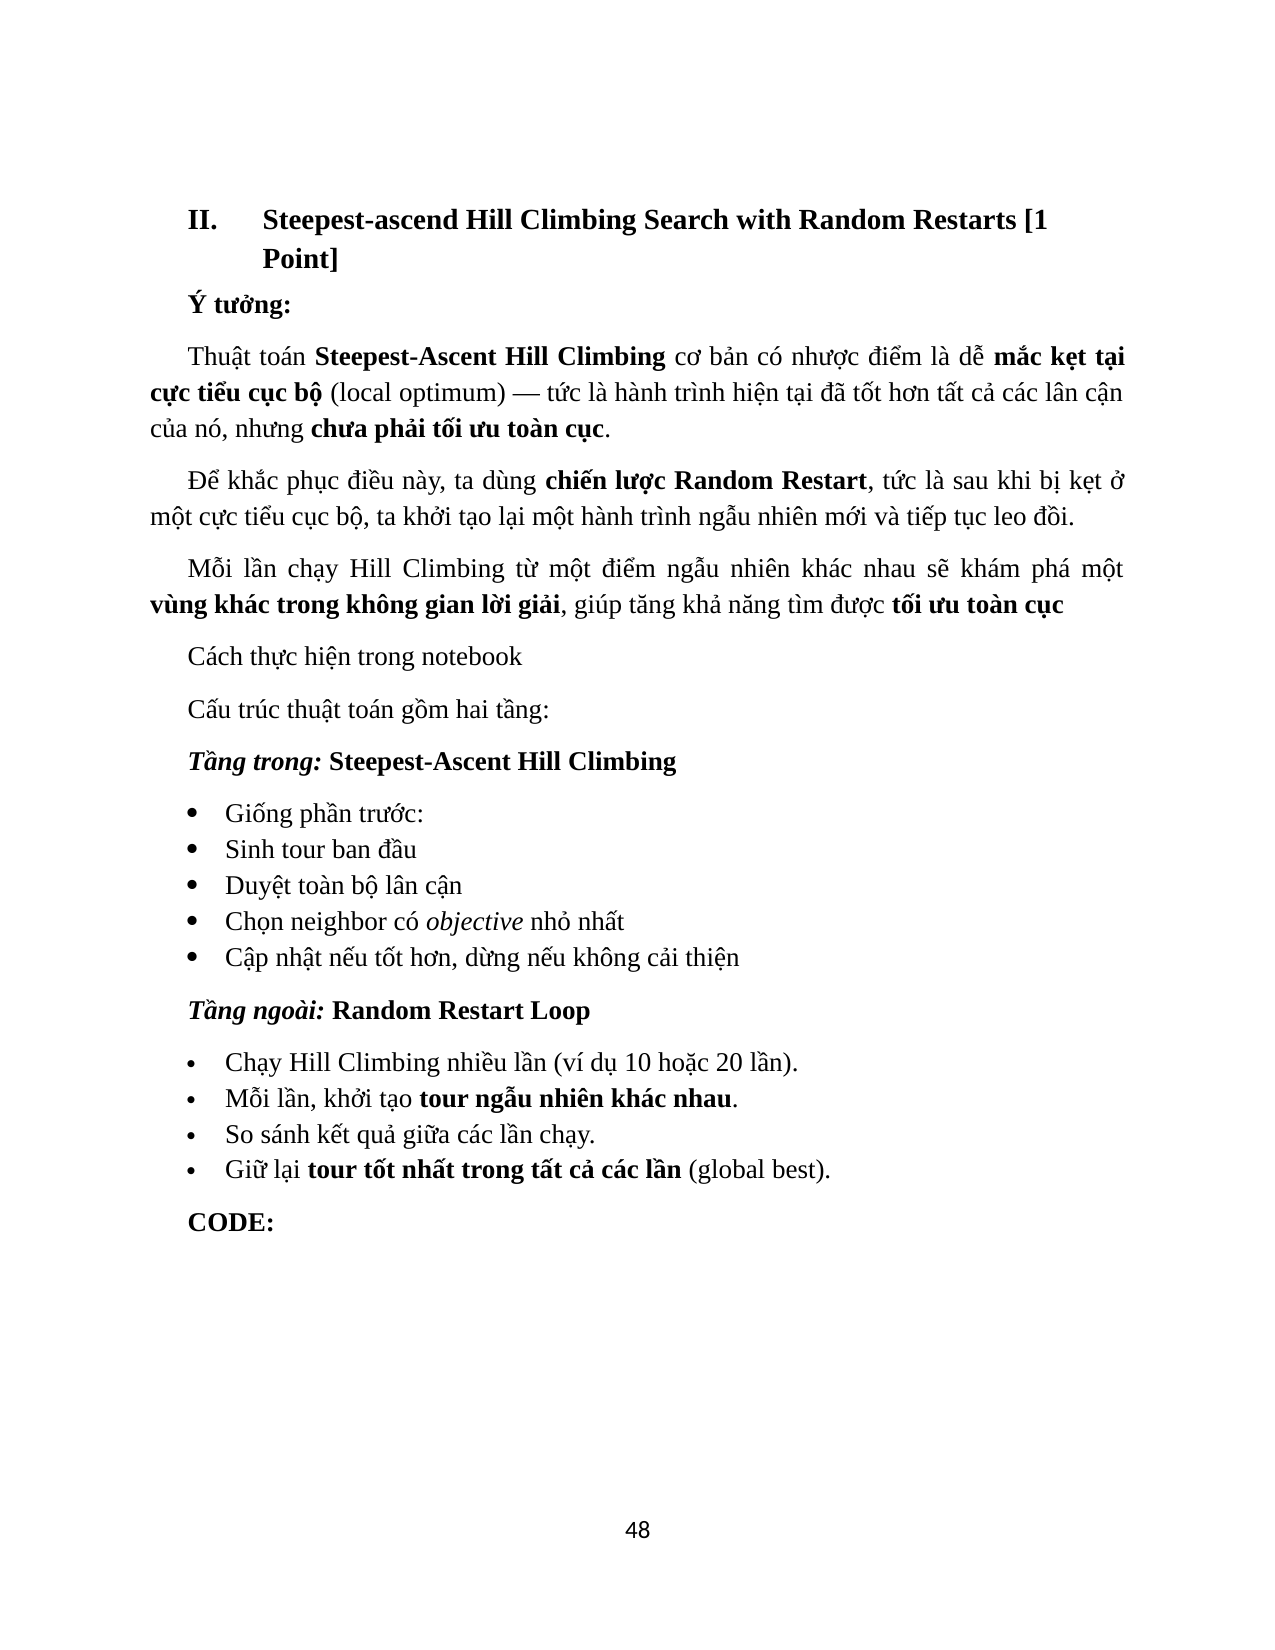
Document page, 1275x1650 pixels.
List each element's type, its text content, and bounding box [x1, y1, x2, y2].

text Tầng trong: Steepest-Ascent Hill Climbing [150, 745, 1125, 776]
list Chạy Hill Climbing nhiều lần (ví dụ 10 hoặc 20 lần). [187, 1046, 1125, 1077]
list Cập nhật nếu tốt hơn, dừng nếu không cải thiện [187, 941, 1125, 972]
list Mỗi lần, khởi tạo tour ngẫu nhiên khác nhau. [187, 1082, 1125, 1113]
subtitle Steepest-ascend Hill Climbing Search with Random Restarts [1 Point] [187, 202, 1125, 274]
text Tầng ngoài: Random Restart Loop [150, 994, 1125, 1025]
text Thuật toán Steepest-Ascent Hill Climbing cơ bản có nhược điểm là dễ mắc kẹt tại cực tiểu cục bộ (local optimum) — tức là hành trình hiện tại đã tốt hơn tất cả các lân cận của nó, nhưng chưa phải tối ưu toàn cục. [150, 340, 1125, 443]
list Duyệt toàn bộ lân cận [187, 869, 1125, 901]
text CODE: [150, 1206, 1125, 1237]
list So sánh kết quả giữa các lần chạy. [187, 1118, 1125, 1149]
text Mỗi lần chạy Hill Climbing từ một điểm ngẫu nhiên khác nhau sẽ khám phá một vùng khác trong không gian lời giải, giúp tăng khả năng tìm được tối ưu toàn cục [150, 552, 1125, 619]
list Chọn neighbor có objective nhỏ nhất [187, 905, 1125, 937]
list Giống phần trước: [187, 797, 1125, 829]
text Cấu trúc thuật toán gồm hai tầng: [150, 693, 1125, 724]
text Để khắc phục điều này, ta dùng chiến lược Random Restart, tức là sau khi bị kẹt ở một cực tiểu cục bộ, ta khởi tạo lại một hành trình ngẫu nhiên mới và tiếp tục leo đồi. [150, 464, 1125, 531]
text Ý tưởng: [150, 288, 1125, 319]
text Cách thực hiện trong notebook [150, 640, 1125, 671]
list Sinh tour ban đầu [187, 833, 1125, 865]
list Giữ lại tour tốt nhất trong tất cả các lần (global best). [187, 1153, 1125, 1184]
